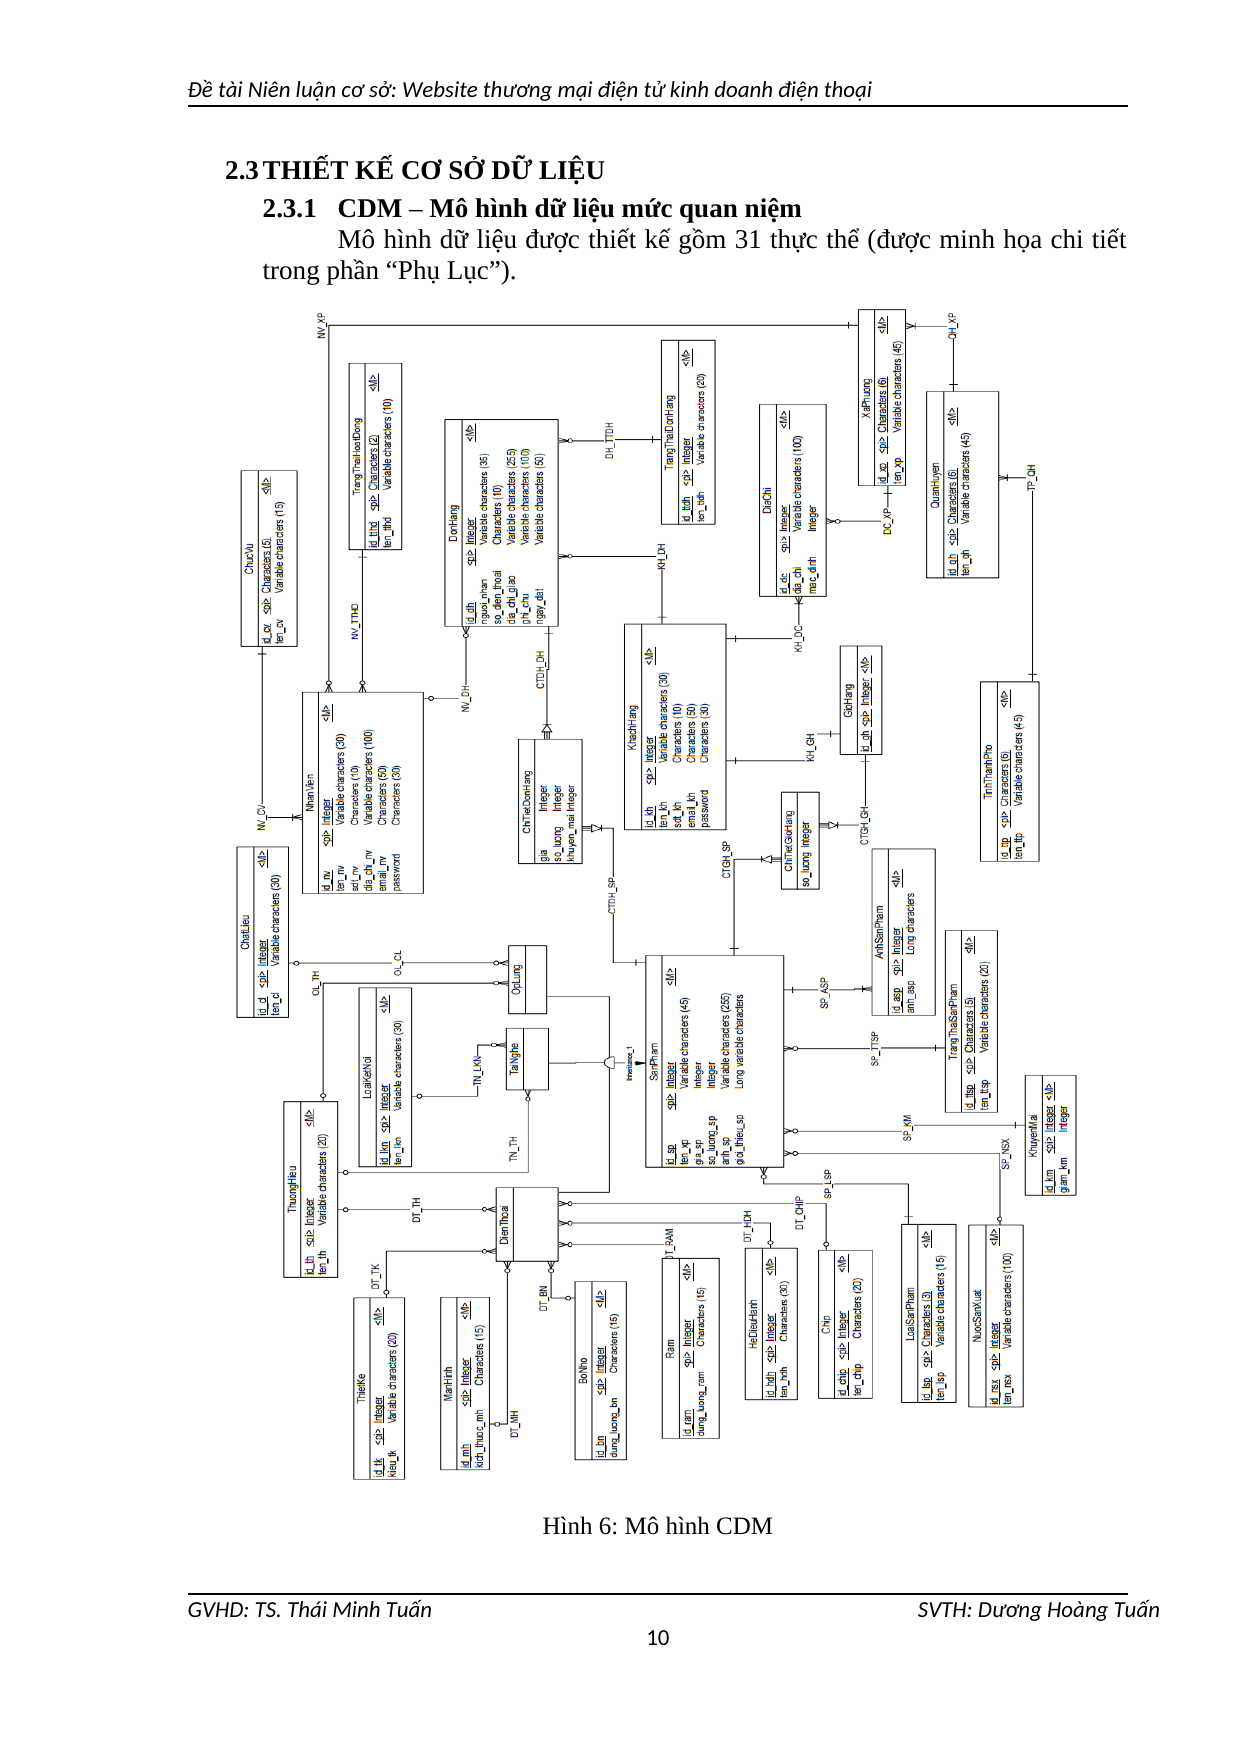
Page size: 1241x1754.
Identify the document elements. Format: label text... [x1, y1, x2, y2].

text Hình 6: Mô hình CDM [187, 1511, 1128, 1540]
text CDM – Mô hình dữ liệu mức quan niệm [262, 192, 1128, 223]
picture [227, 302, 1088, 1495]
text Mô hình dữ liệu được thiết kế gồm 31 thực thể (được minh họa chi tiết trong phần “Phụ Lục”). [262, 223, 1128, 285]
text THIẾT KẾ CƠ SỞ DỮ LIỆU [225, 154, 1128, 185]
